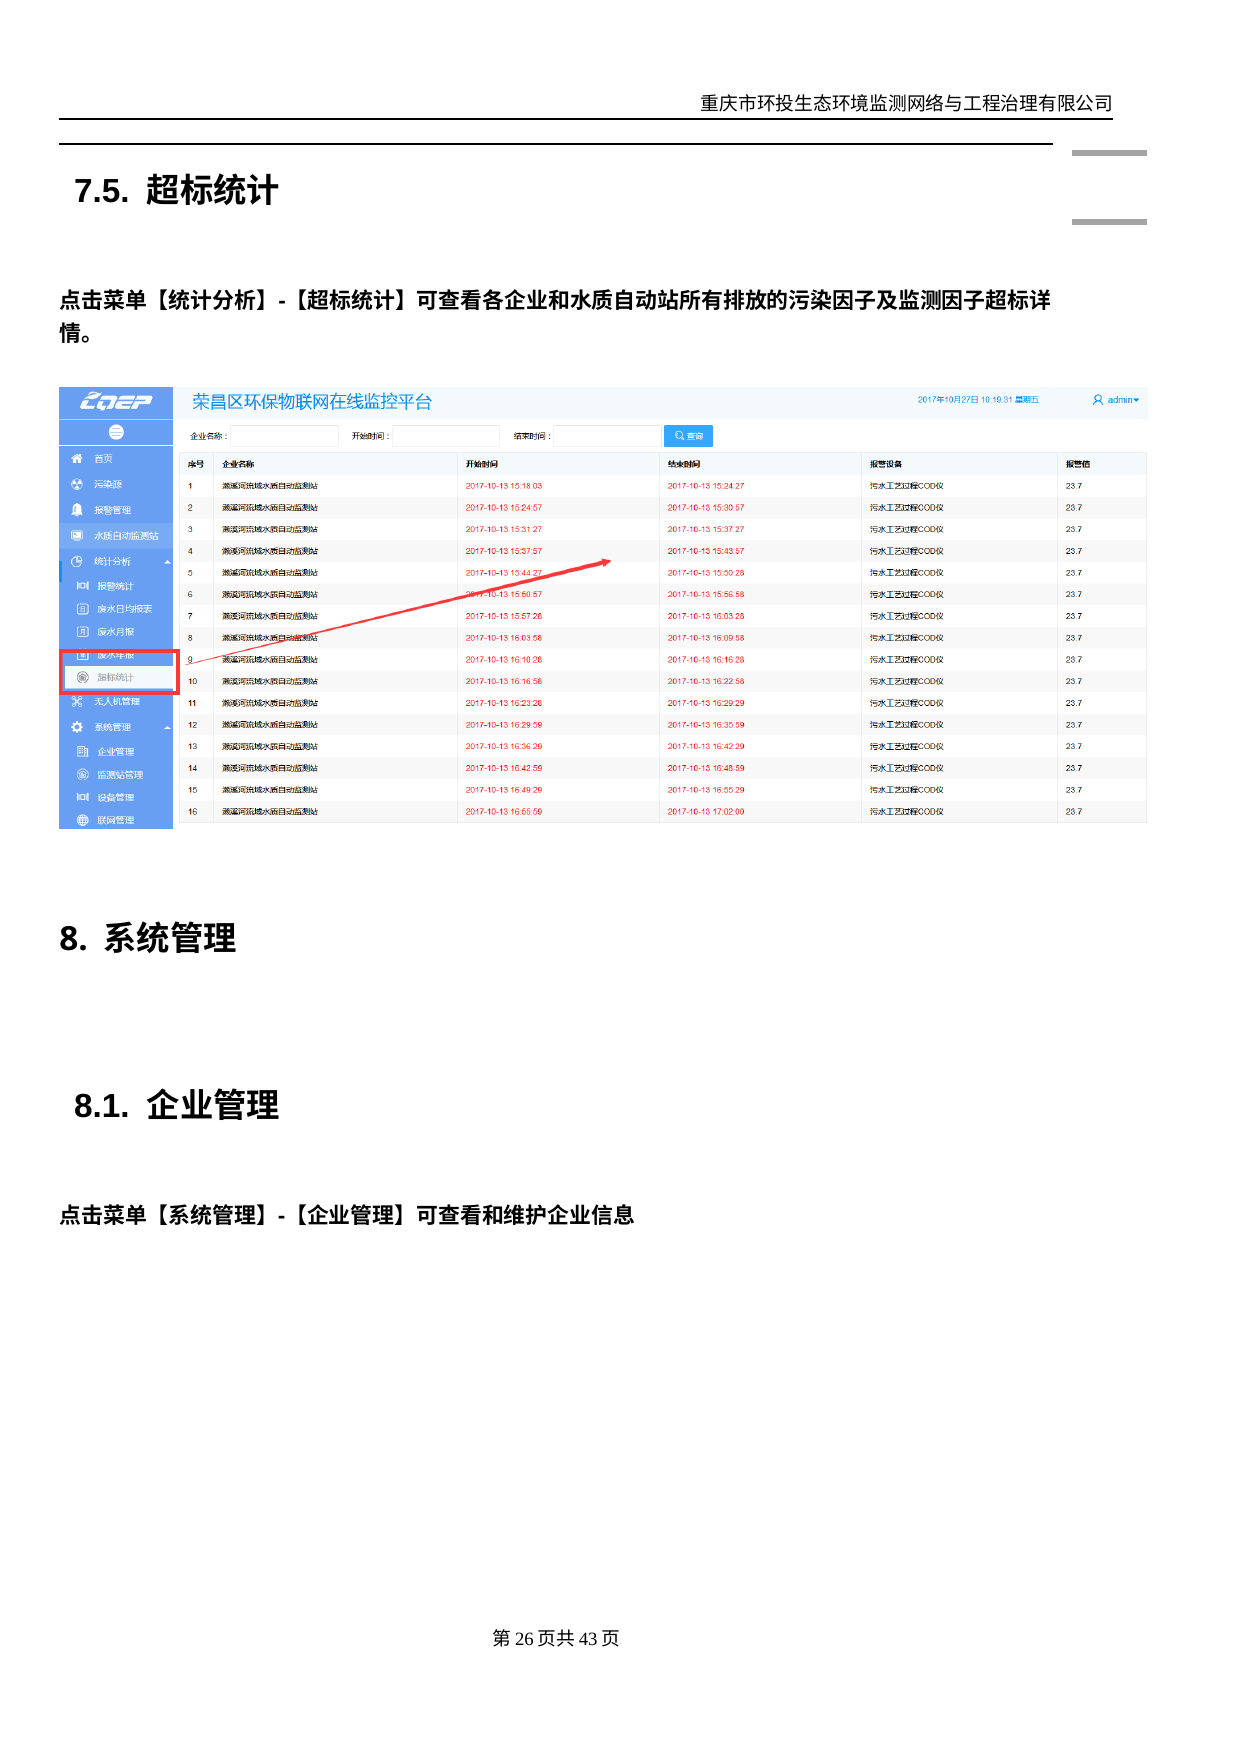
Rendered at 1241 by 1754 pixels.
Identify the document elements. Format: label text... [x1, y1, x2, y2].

subtitle 超标统计 [74, 155, 1053, 220]
subtitle 企业管理 [74, 1071, 1053, 1136]
picture [59, 387, 1149, 829]
text 点击菜单【系统管理】-【企业管理】可查看和维护企业信息 [59, 1198, 1053, 1230]
subtitle 系统管理 [59, 903, 1053, 968]
text 点击菜单【统计分析】-【超标统计】可查看各企业和水质自动站所有排放的污染因子及监测因子超标详情。 [59, 283, 1053, 348]
